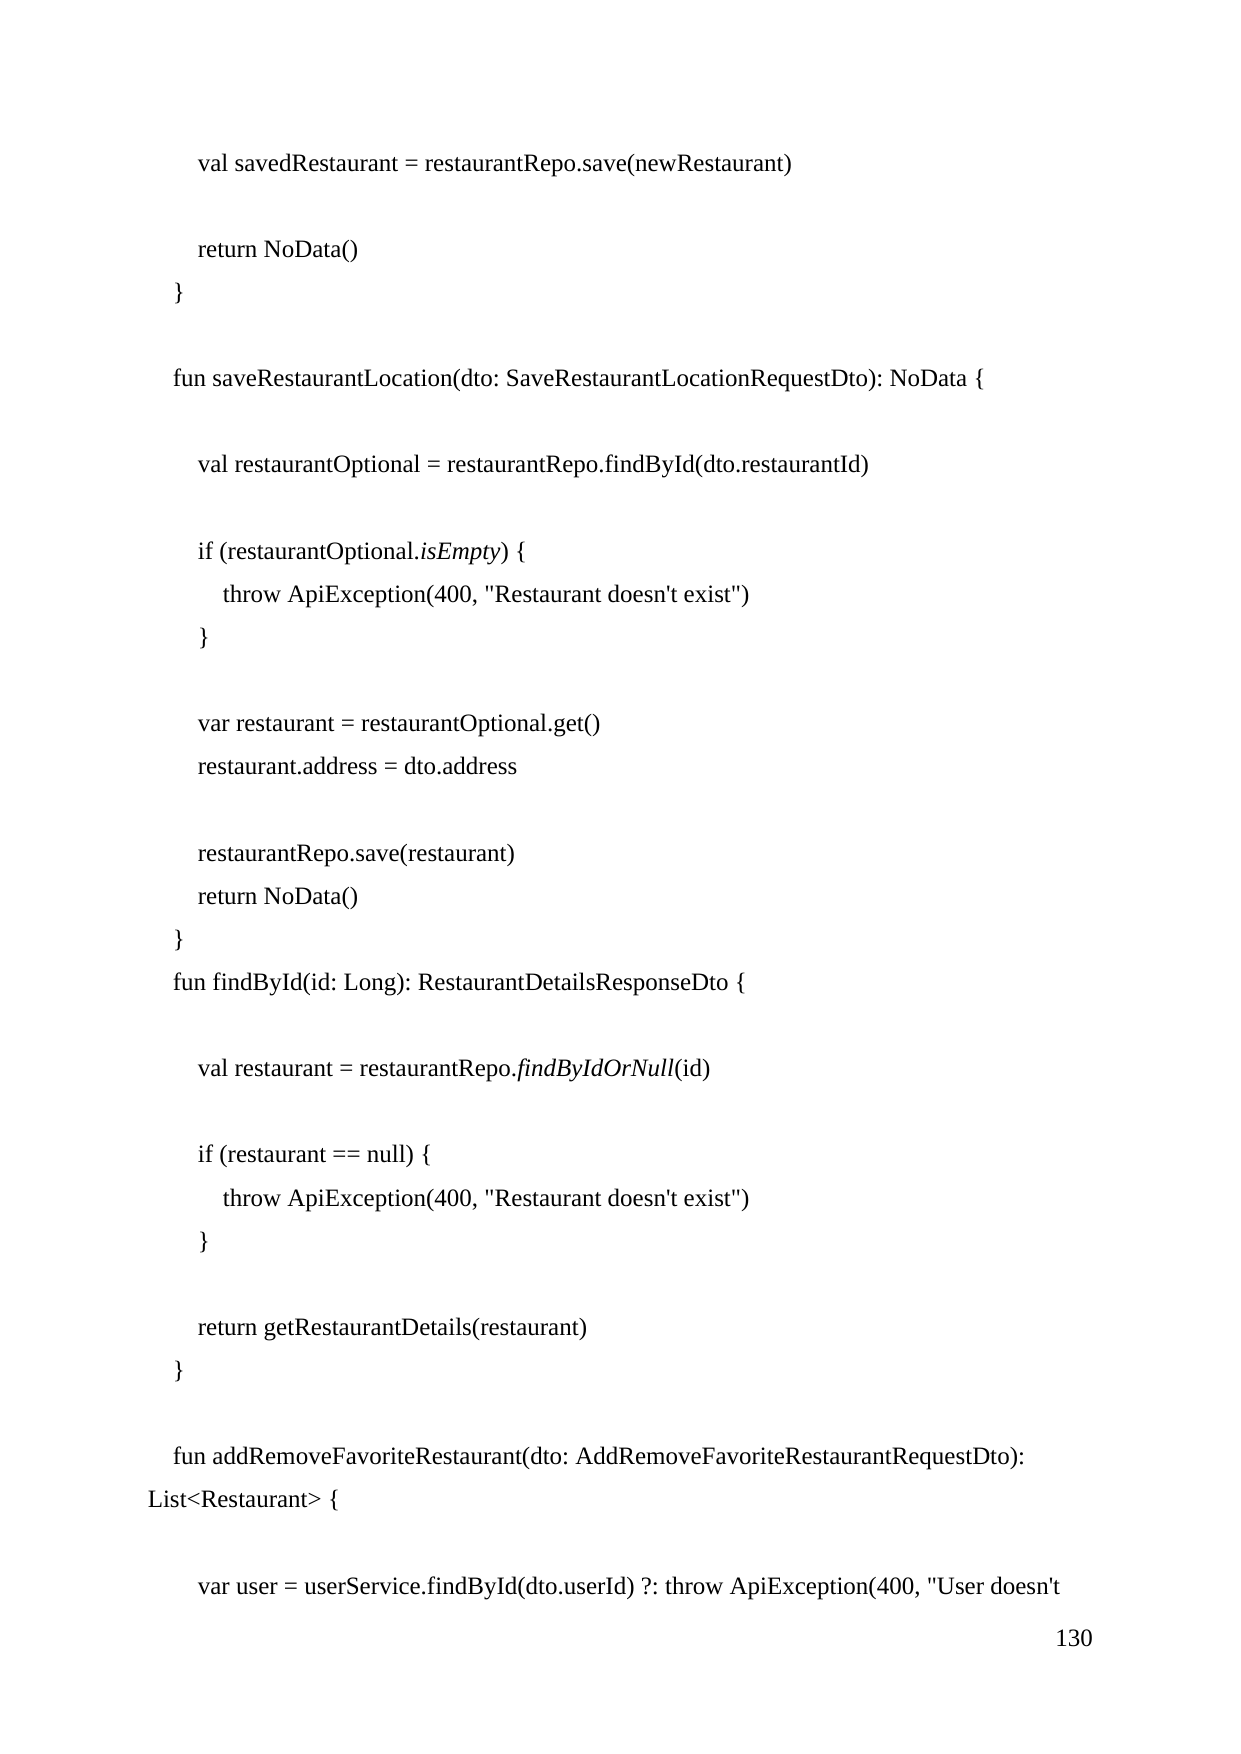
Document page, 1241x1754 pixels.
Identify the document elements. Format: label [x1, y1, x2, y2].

text [148, 148, 1093, 1599]
